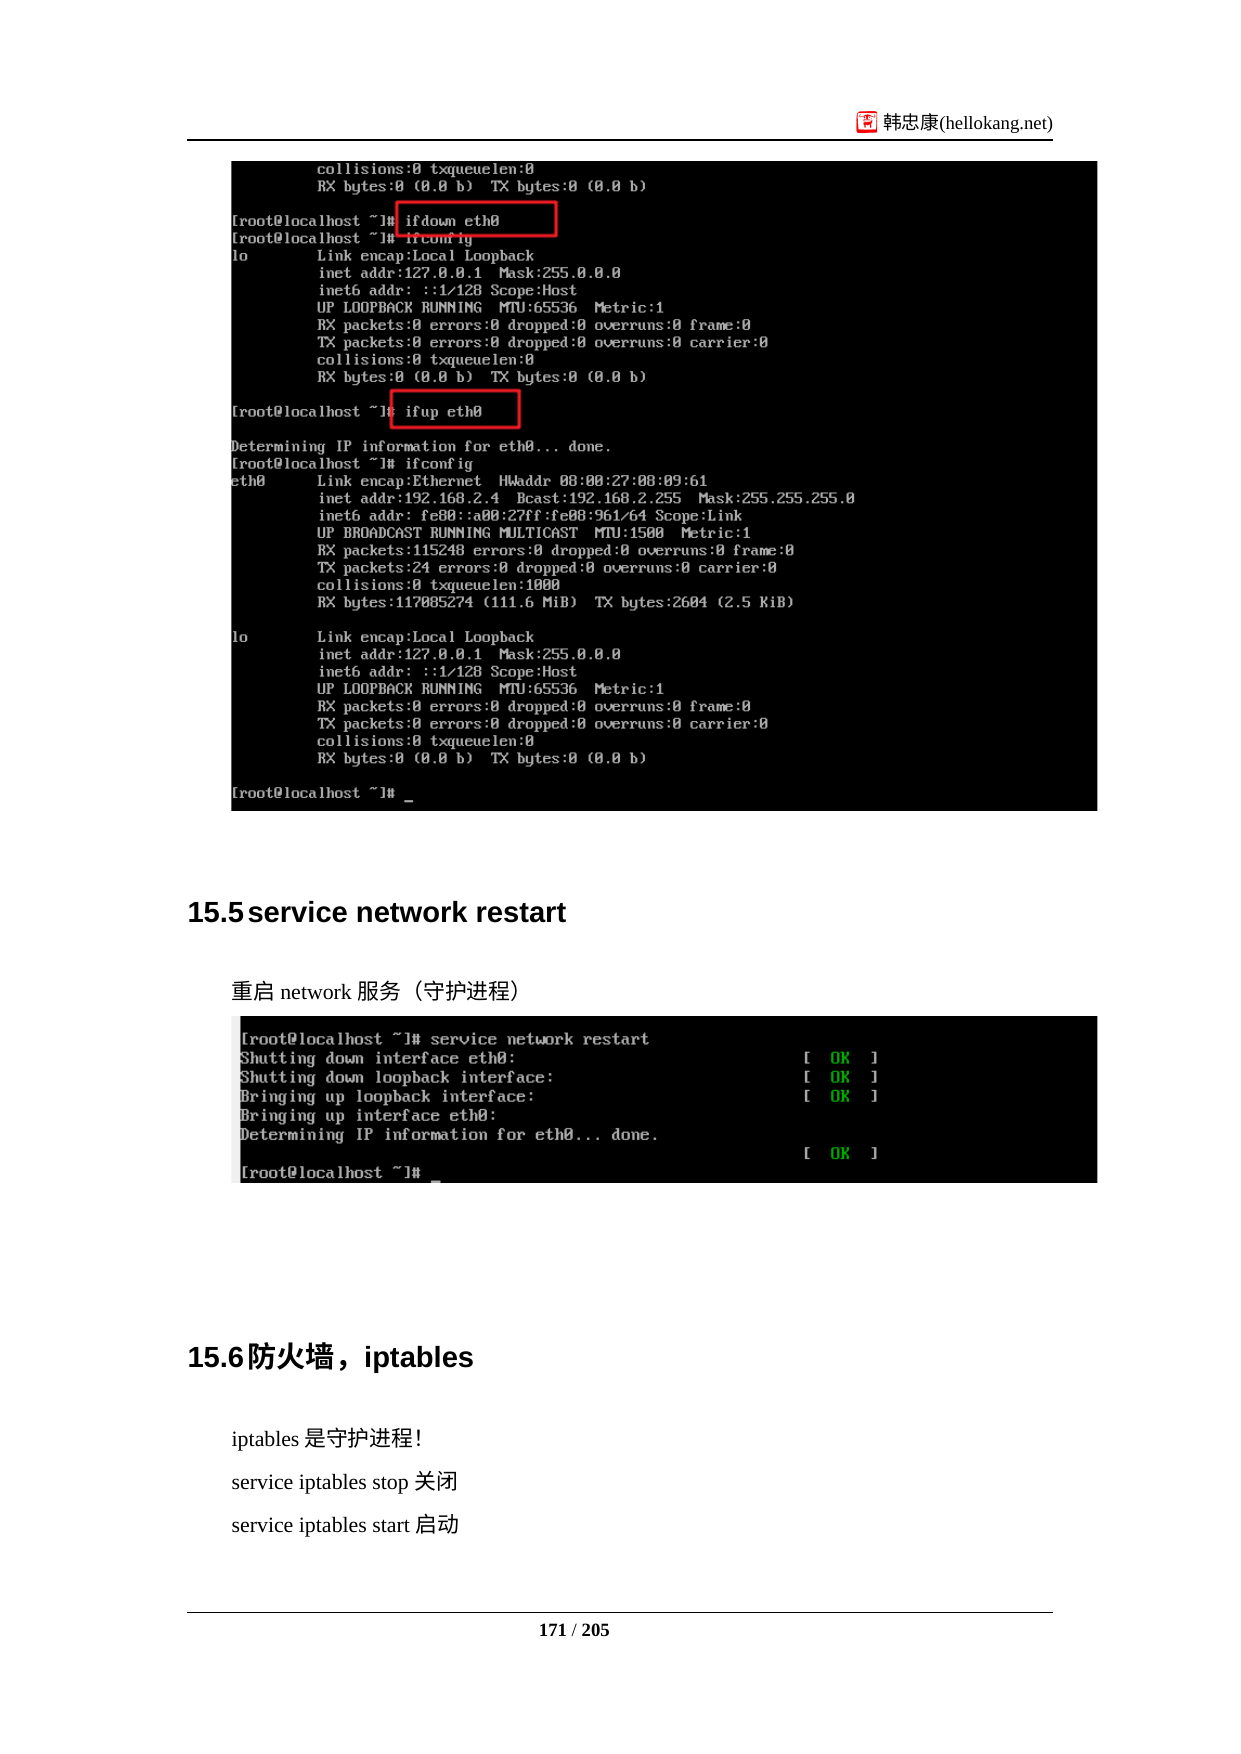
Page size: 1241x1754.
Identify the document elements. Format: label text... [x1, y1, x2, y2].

text iptables是守护进程！ [187, 1421, 1053, 1453]
text service iptables start 启动 [187, 1507, 1053, 1539]
picture [856, 111, 878, 133]
picture [231, 1016, 1098, 1183]
text 重启 network 服务（守护进程） [187, 973, 1053, 1006]
text service iptables stop 关闭 [187, 1464, 1053, 1496]
subtitle service network restart [187, 879, 1053, 944]
picture [231, 161, 1098, 811]
subtitle 防火墙，iptables [187, 1322, 1053, 1387]
